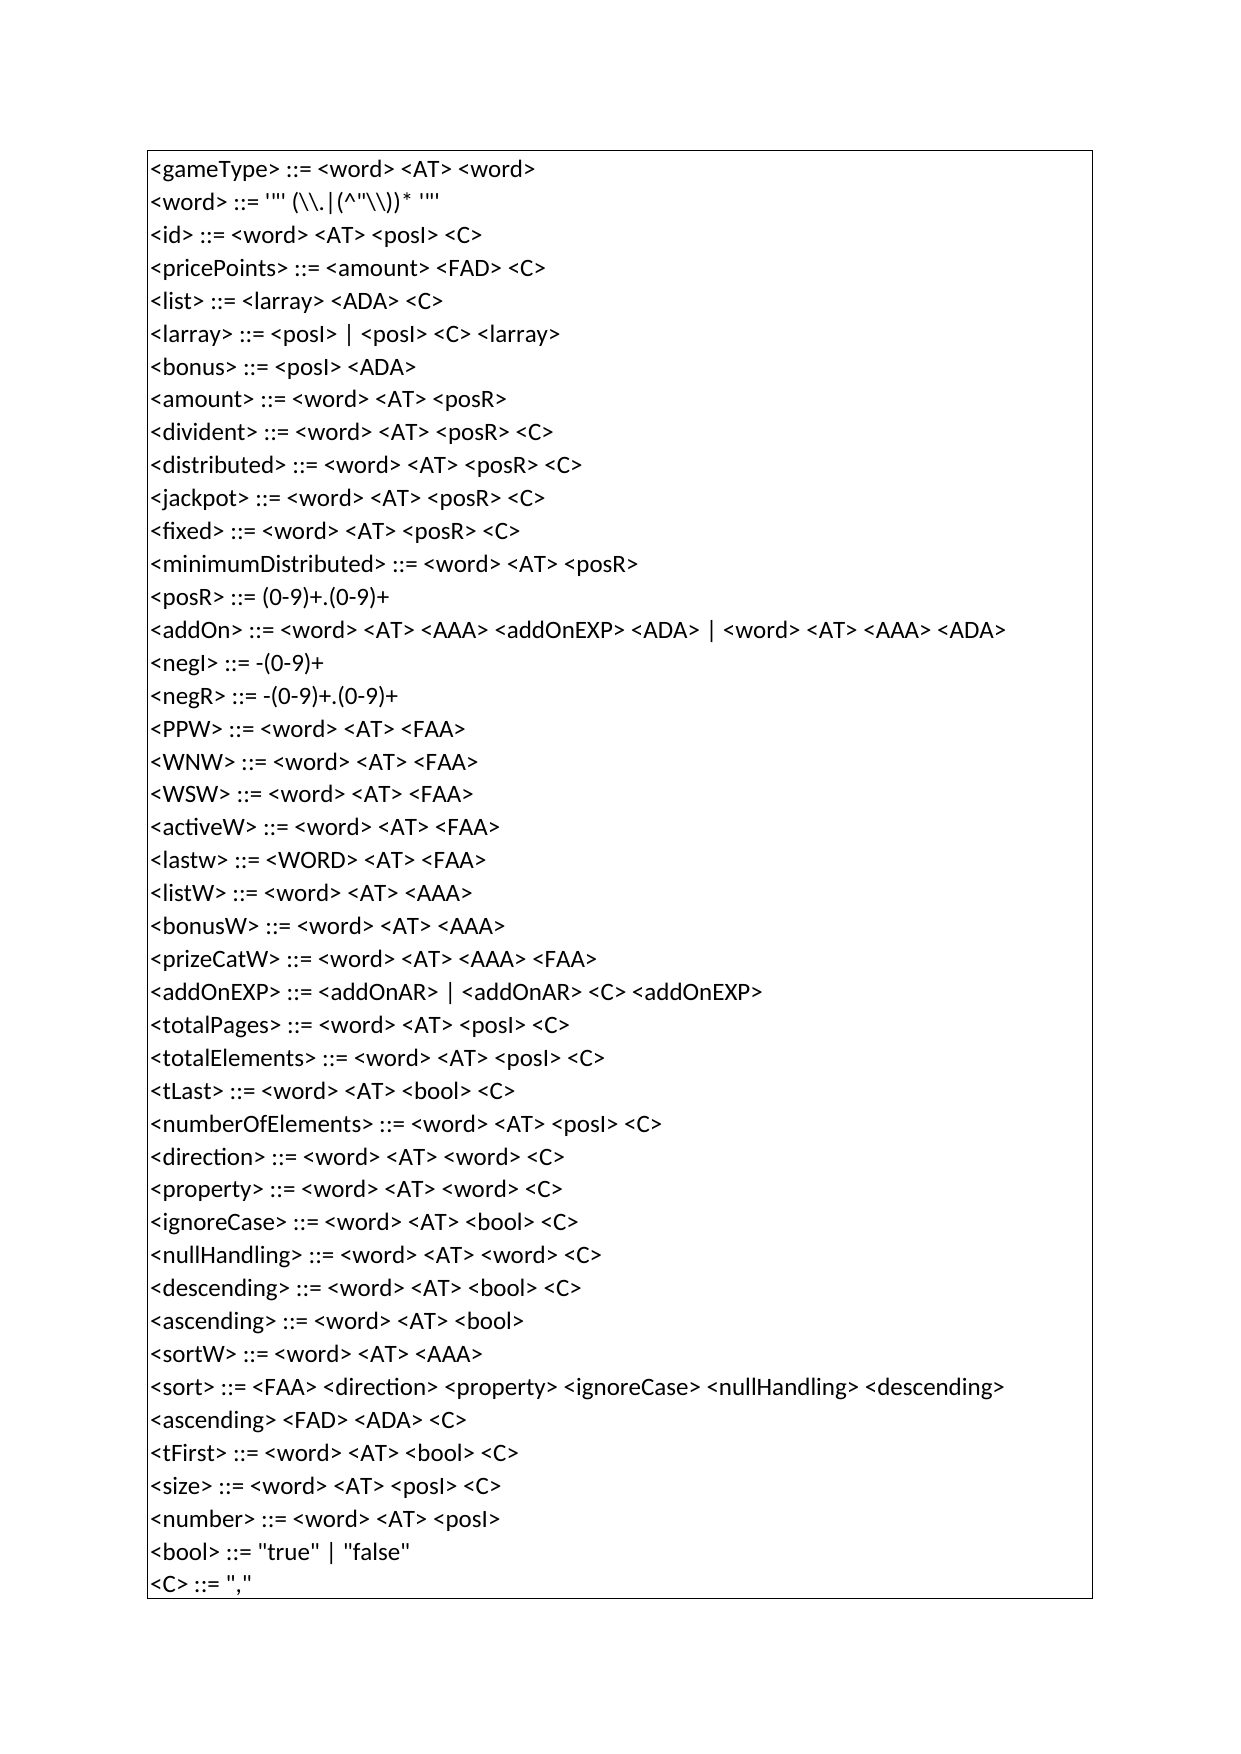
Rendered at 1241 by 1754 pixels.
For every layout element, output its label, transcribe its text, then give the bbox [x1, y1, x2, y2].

text <pricePoints> ::= <amount> <FAD> <C> [148, 249, 1092, 282]
text <activeW> ::= <word> <AT> <FAA> [148, 808, 1092, 841]
text <size> ::= <word> <AT> <posI> <C> [148, 1467, 1092, 1499]
text <WNW> ::= <word> <AT> <FAA> [148, 742, 1092, 775]
text <WSW> ::= <word> <AT> <FAA> [148, 775, 1092, 808]
text <sortW> ::= <word> <AT> <AAA> [148, 1335, 1092, 1368]
text <addOnEXP> ::= <addOnAR> | <addOnAR> <C> <addOnEXP> [148, 973, 1092, 1006]
text <minimumDistributed> ::= <word> <AT> <posR> [148, 545, 1092, 578]
text <property> ::= <word> <AT> <word> <C> [148, 1170, 1092, 1203]
text <direction> ::= <word> <AT> <word> <C> [148, 1137, 1092, 1170]
text <negR> ::= -(0-9)+.(0-9)+ [148, 677, 1092, 709]
text <C> ::= "," [148, 1565, 1092, 1598]
text <descending> ::= <word> <AT> <bool> <C> [148, 1269, 1092, 1302]
text <negI> ::= -(0-9)+ [148, 644, 1092, 677]
text <listW> ::= <word> <AT> <AAA> [148, 874, 1092, 907]
text <number> ::= <word> <AT> <posI> [148, 1499, 1092, 1532]
text <gameType> ::= <word> <AT> <word> [148, 151, 1092, 183]
text <tFirst> ::= <word> <AT> <bool> <C> [148, 1434, 1092, 1467]
text <nullHandling> ::= <word> <AT> <word> <C> [148, 1236, 1092, 1269]
text <prizeCatW> ::= <word> <AT> <AAA> <FAA> [148, 940, 1092, 973]
text <posR> ::= (0-9)+.(0-9)+ [148, 578, 1092, 611]
text <id> ::= <word> <AT> <posI> <C> [148, 216, 1092, 249]
text <fixed> ::= <word> <AT> <posR> <C> [148, 512, 1092, 545]
text <larray> ::= <posI> | <posI> <C> <larray> [148, 314, 1092, 347]
text <ignoreCase> ::= <word> <AT> <bool> <C> [148, 1203, 1092, 1236]
text <ascending> ::= <word> <AT> <bool> [148, 1302, 1092, 1335]
text <divident> ::= <word> <AT> <posR> <C> [148, 413, 1092, 446]
text <numberOfElements> ::= <word> <AT> <posI> <C> [148, 1104, 1092, 1137]
text <bonusW> ::= <word> <AT> <AAA> [148, 907, 1092, 940]
text <jackpot> ::= <word> <AT> <posR> <C> [148, 479, 1092, 512]
text <bool> ::= "true" | "false" [148, 1532, 1092, 1565]
text <addOn> ::= <word> <AT> <AAA> <addOnEXP> <ADA> | <word> <AT> <AAA> <ADA> [148, 611, 1092, 644]
text <word> ::= '"' (\\.|(^"\\))* '"' [148, 183, 1092, 216]
text <sort> ::= <FAA> <direction> <property> <ignoreCase> <nullHandling> <descending> <ascending> <FAD> <ADA> <C> [148, 1368, 1092, 1434]
text <distributed> ::= <word> <AT> <posR> <C> [148, 446, 1092, 479]
text <totalElements> ::= <word> <AT> <posI> <C> [148, 1039, 1092, 1072]
text <bonus> ::= <posI> <ADA> [148, 347, 1092, 380]
text <tLast> ::= <word> <AT> <bool> <C> [148, 1072, 1092, 1104]
text <lastw> ::= <WORD> <AT> <FAA> [148, 841, 1092, 874]
text <list> ::= <larray> <ADA> <C> [148, 282, 1092, 314]
text <totalPages> ::= <word> <AT> <posI> <C> [148, 1006, 1092, 1039]
text <amount> ::= <word> <AT> <posR> [148, 380, 1092, 413]
text <PPW> ::= <word> <AT> <FAA> [148, 709, 1092, 742]
